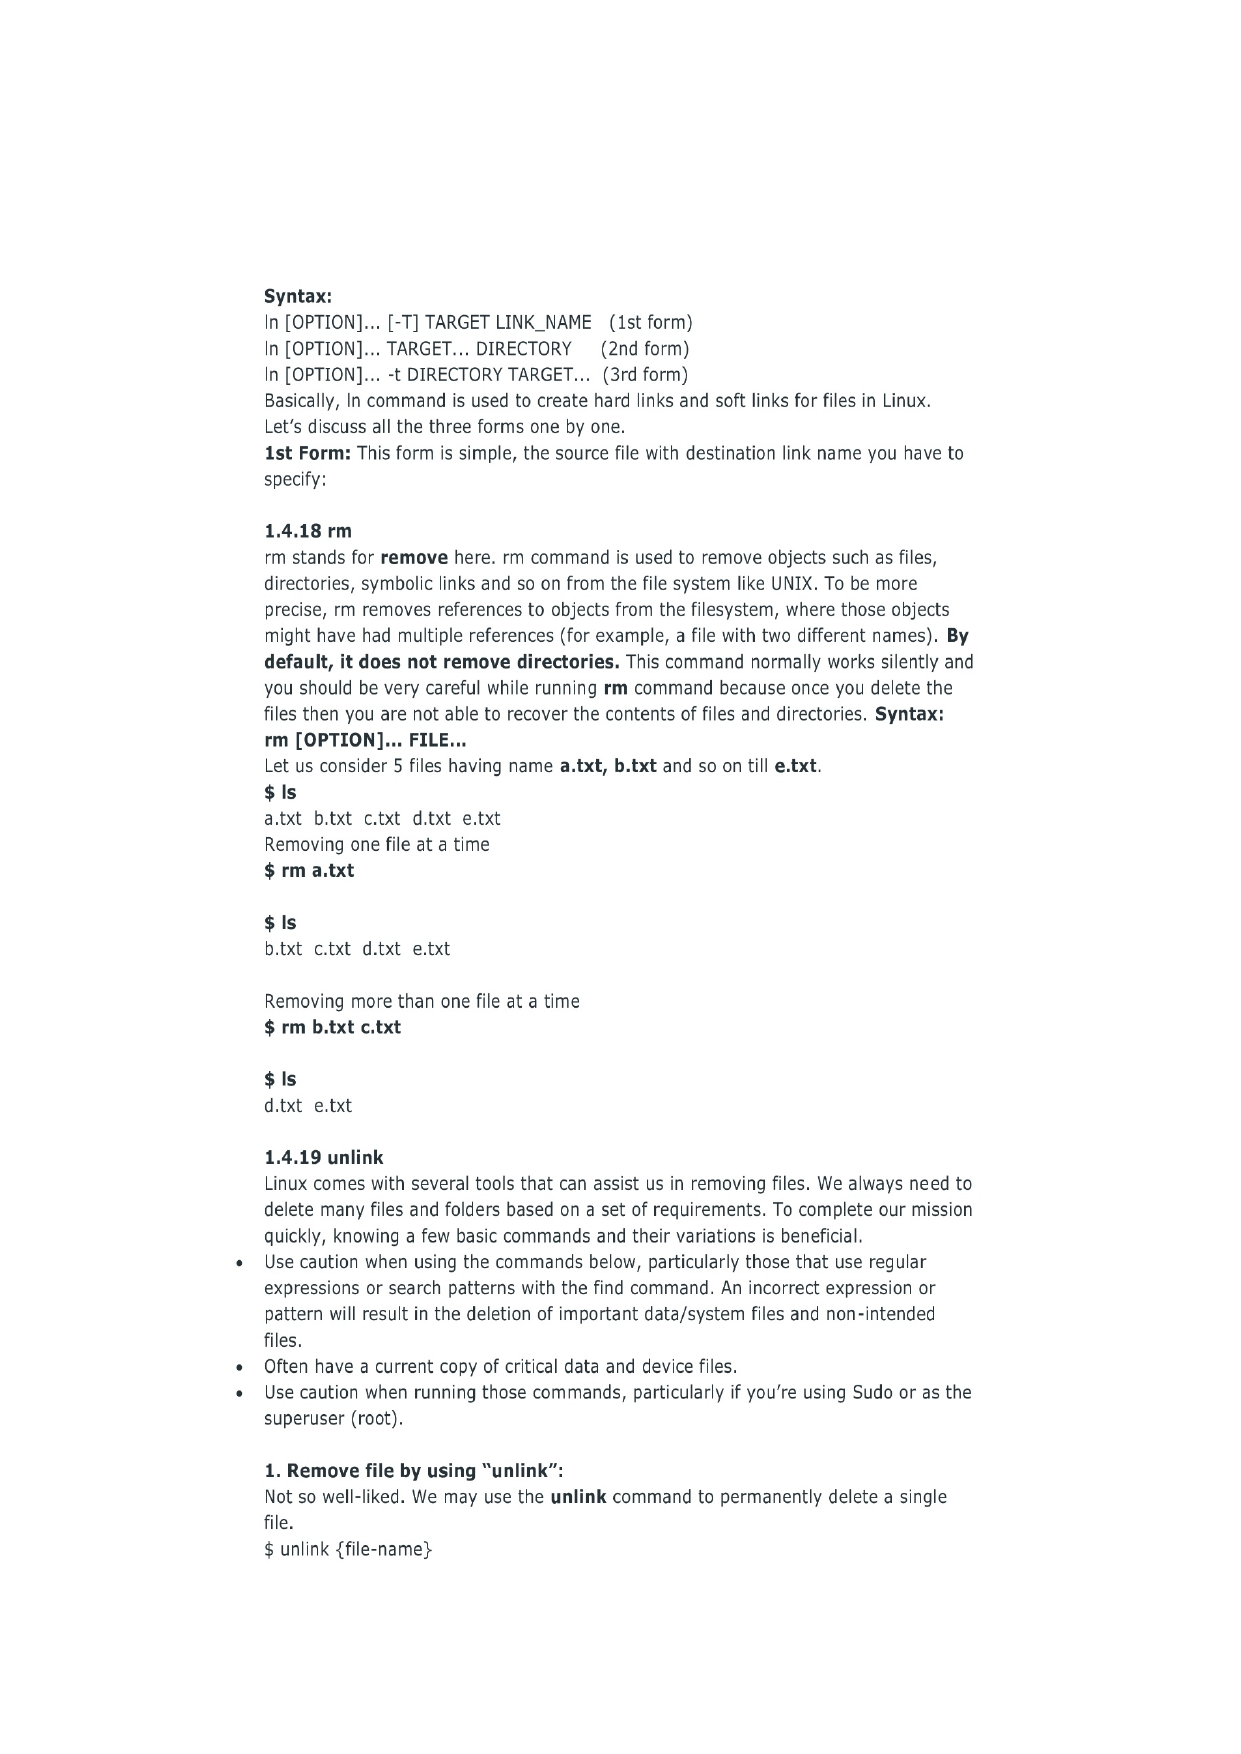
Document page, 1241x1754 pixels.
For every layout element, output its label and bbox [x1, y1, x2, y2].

picture [150, 150, 1091, 1604]
